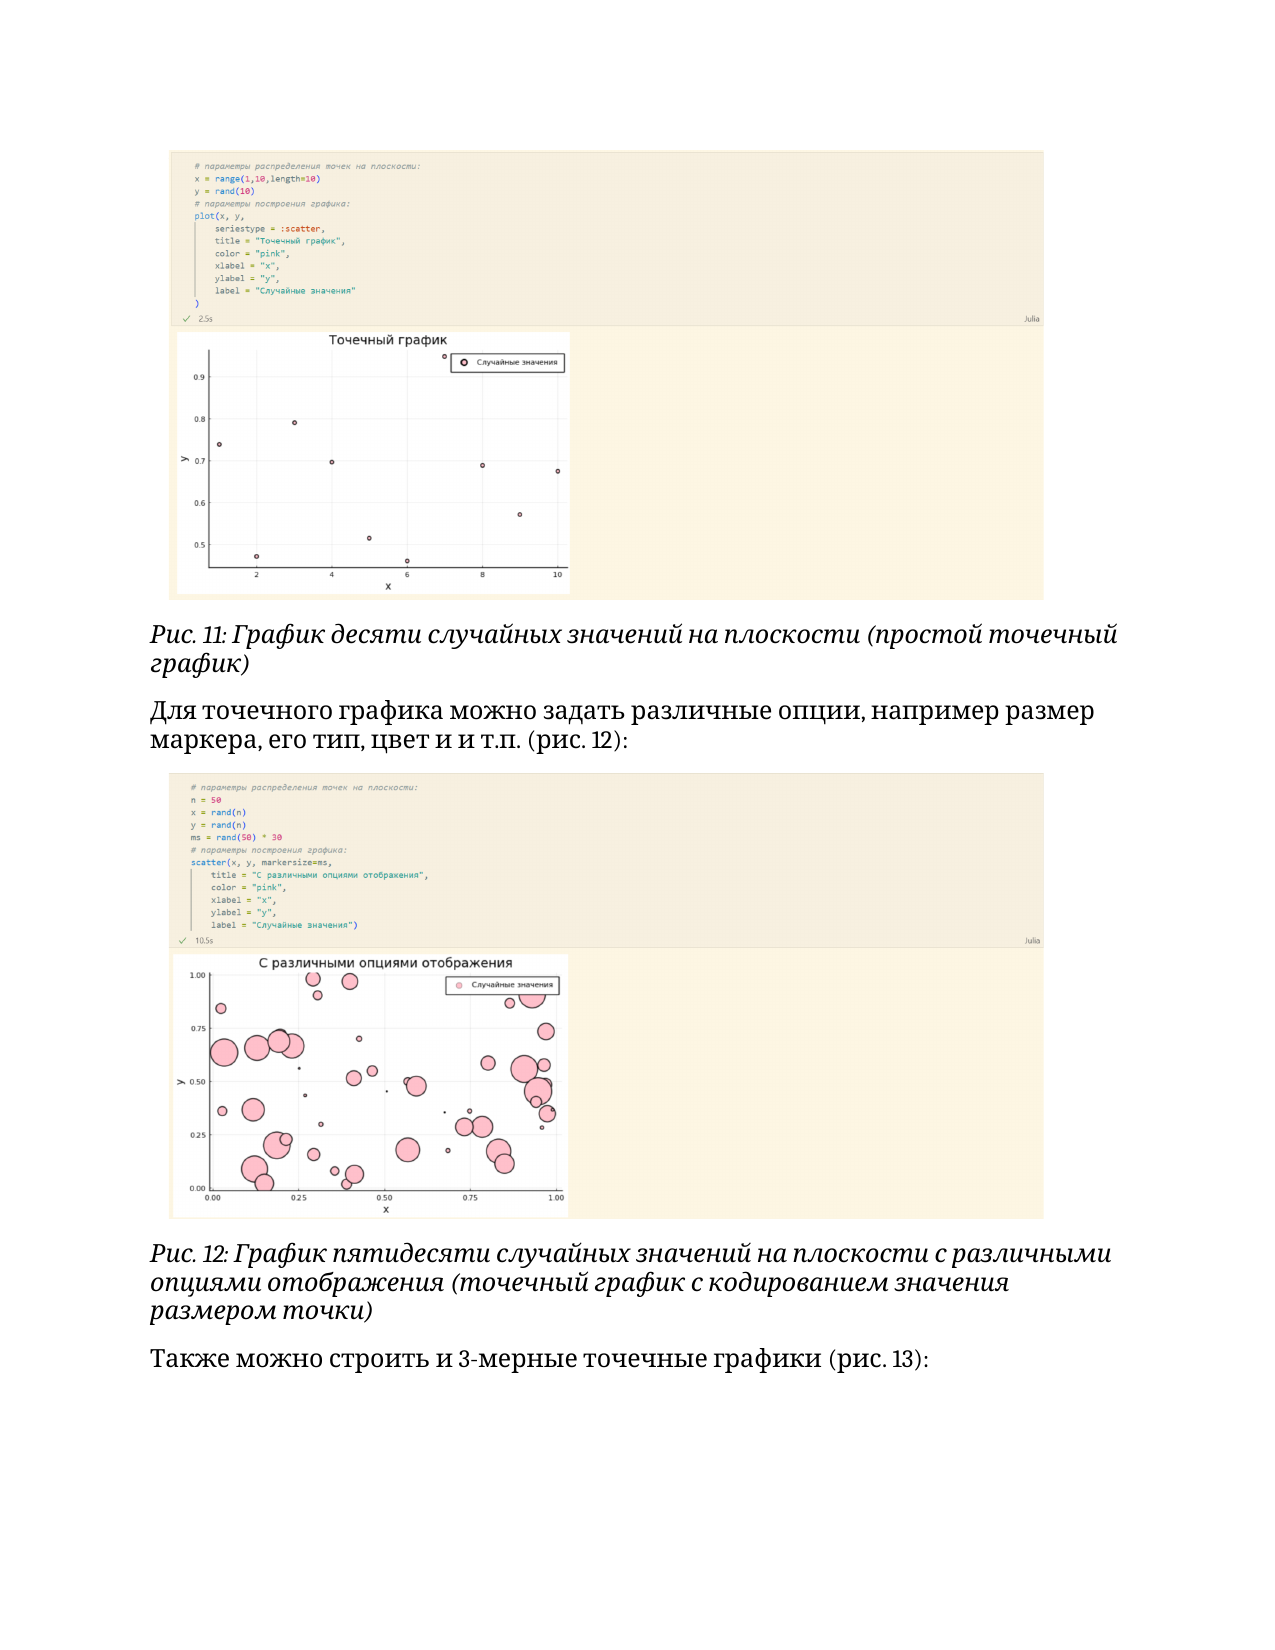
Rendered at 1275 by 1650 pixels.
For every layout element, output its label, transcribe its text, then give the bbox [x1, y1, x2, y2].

text Для точечного графика можно задать различные опции, например размер маркера, его тип, цвет и и т.п. (рис. 12): [150, 697, 1125, 754]
text Также можно строить и 3-мерные точечные графики (рис. 13): [150, 1345, 1125, 1373]
picture [168, 150, 1044, 600]
text Рис. 12: График пятидесяти случайных значений на плоскости с различными опциями отображения (точечный график с кодированием значения размером точки) [150, 1240, 1125, 1326]
picture [168, 773, 1044, 1219]
text Рис. 11: График десяти случайных значений на плоскости (простой точечный график) [150, 621, 1125, 678]
